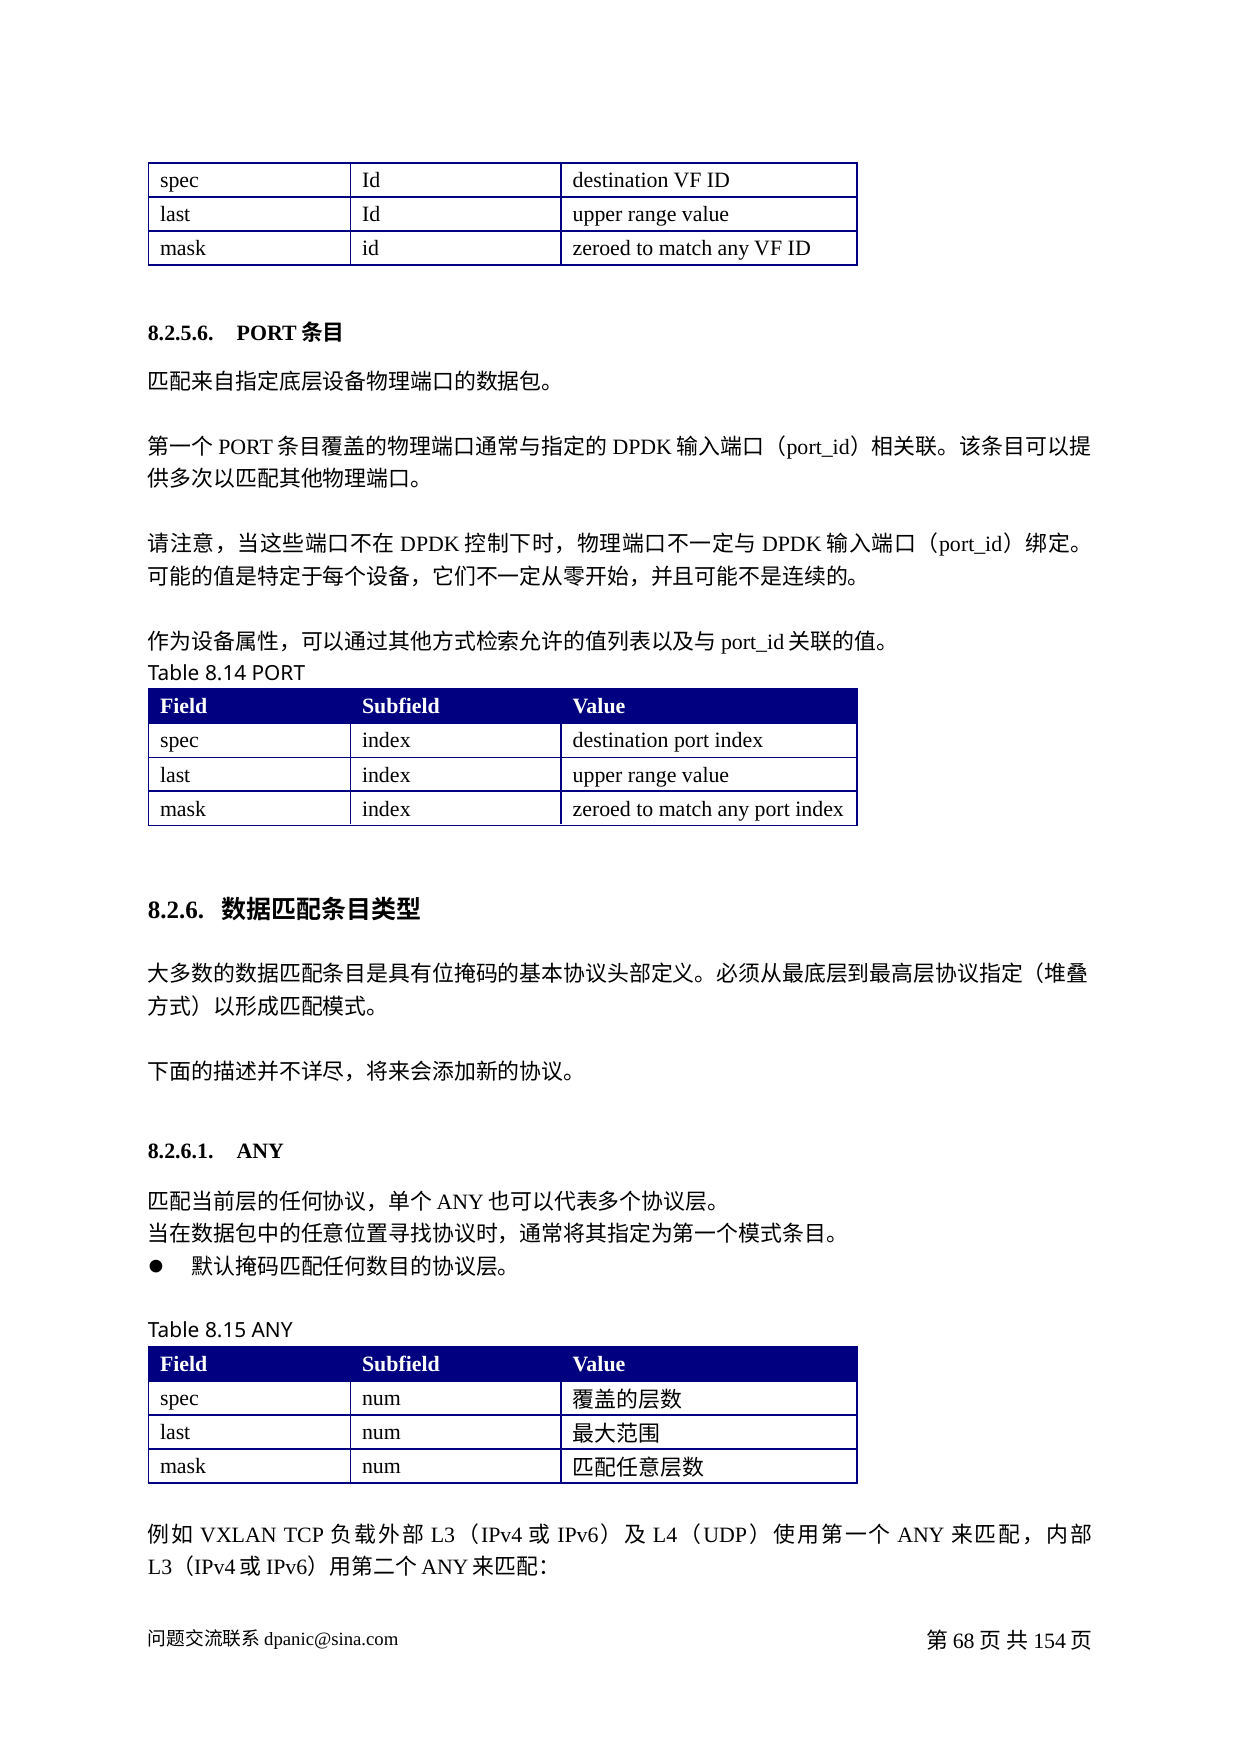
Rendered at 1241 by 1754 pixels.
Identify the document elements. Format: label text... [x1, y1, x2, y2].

table_cell index [351, 758, 560, 790]
table_header Value [562, 690, 856, 722]
table_cell last [149, 1416, 350, 1448]
table_cell mask [149, 1450, 350, 1482]
table_cell spec [149, 164, 350, 196]
table_cell upper range value [562, 198, 856, 230]
table_header Field [149, 690, 350, 722]
table_cell num [351, 1382, 560, 1414]
table_cell index [351, 724, 560, 756]
text 当在数据包中的任意位置寻找协议时，通常将其指定为第一个模式条目。 [148, 1216, 1092, 1248]
table_cell spec [149, 1382, 350, 1414]
table_cell mask [149, 232, 350, 264]
table_header Subfield [351, 690, 560, 722]
text 作为设备属性，可以通过其他方式检索允许的值列表以及与port_id关联的值。 [148, 623, 1092, 656]
table_cell zeroed to match any port index [562, 792, 856, 824]
table_cell destination VF ID [562, 164, 856, 196]
table_cell index [351, 792, 560, 824]
table_cell spec [149, 724, 350, 756]
list 默认掩码匹配任何数目的协议层。 [148, 1248, 1092, 1281]
table_cell destination port index [562, 724, 856, 756]
subtitle ANY [148, 1135, 1092, 1167]
text 下面的描述并不详尽，将来会添加新的协议。 [148, 1053, 1092, 1086]
text 匹配来自指定底层设备物理端口的数据包。 [148, 363, 1092, 396]
table_header Field [149, 1348, 350, 1380]
table_cell id [351, 232, 560, 264]
table_cell num [351, 1450, 560, 1482]
table_cell num [351, 1416, 560, 1448]
table_cell mask [149, 792, 350, 824]
table_cell 覆盖的层数 [562, 1382, 856, 1414]
table_cell 最大范围 [562, 1416, 856, 1448]
table_cell zeroed to match any VF ID [562, 232, 856, 264]
text 匹配当前层的任何协议，单个ANY也可以代表多个协议层。 [148, 1183, 1092, 1216]
table_cell last [149, 198, 350, 230]
table_cell Id [351, 198, 560, 230]
text 第一个PORT条目覆盖的物理端口通常与指定的DPDK输入端口（port_id）相关联。该条目可以提供多次以匹配其他物理端口。 [148, 428, 1092, 493]
table_cell 匹配任意层数 [562, 1450, 856, 1482]
table_cell last [149, 758, 350, 790]
text 大多数的数据匹配条目是具有位掩码的基本协议头部定义。必须从最底层到最高层协议指定（堆叠方式）以形成匹配模式。 [148, 956, 1092, 1021]
subtitle 数据匹配条目类型 [148, 875, 1092, 940]
table_header Value [562, 1348, 856, 1380]
subtitle PORT条目 [148, 314, 1092, 347]
text 请注意，当这些端口不在DPDK控制下时，物理端口不一定与DPDK输入端口（port_id）绑定。 可能的值是特定于每个设备，它们不一定从零开始，并且可能不是连续的。 [148, 526, 1092, 591]
text 例如VXLAN TCP负载外部L3（IPv4或IPv6）及L4（UDP）使用第一个ANY来匹配，内部L3（IPv4或IPv6）用第二个ANY来匹配： [148, 1516, 1092, 1581]
table_cell Id [351, 164, 560, 196]
table_cell upper range value [562, 758, 856, 790]
table_header Subfield [351, 1348, 560, 1380]
